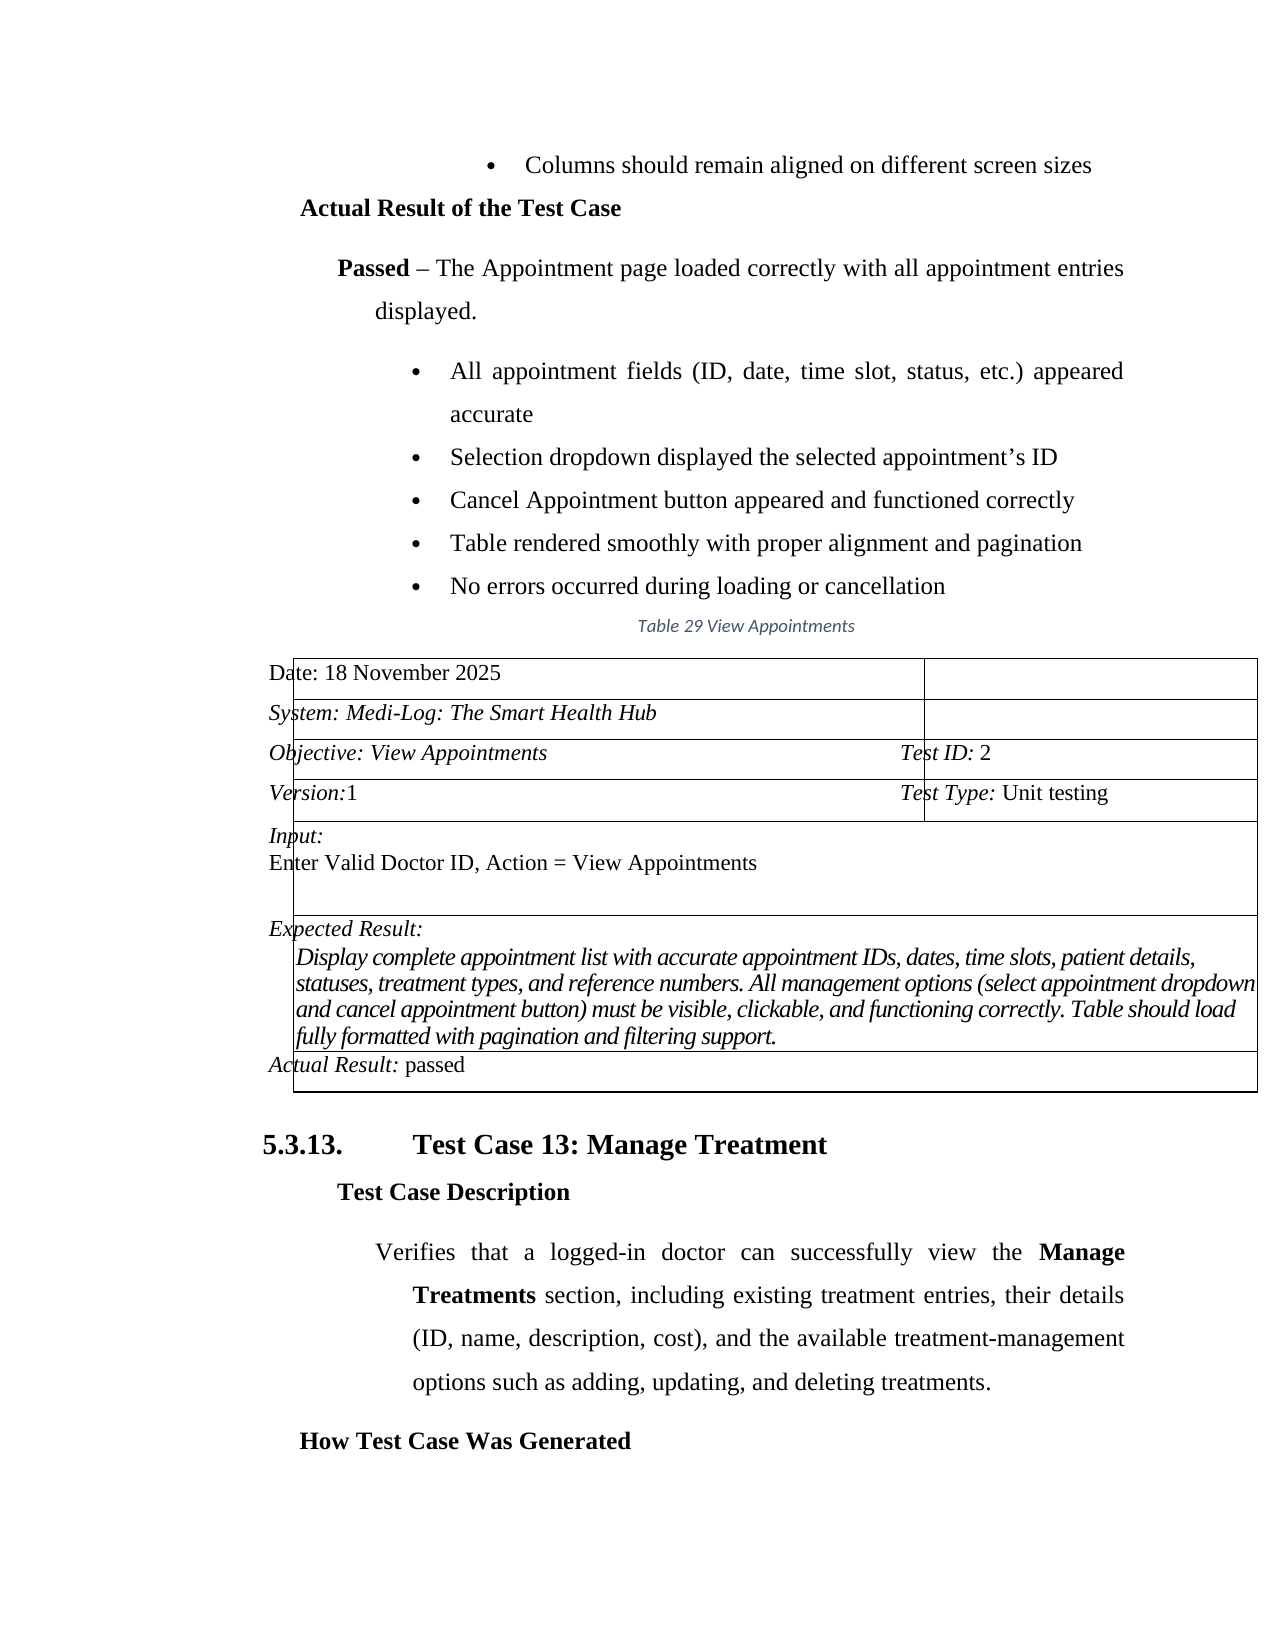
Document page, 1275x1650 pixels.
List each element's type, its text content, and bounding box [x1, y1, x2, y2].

list Cancel Appointment button appeared and functioned correctly [412, 485, 1125, 514]
text Verifies that a logged-in doctor can successfully view the Manage Treatments section, including existing treatment entries, their details (ID, name, description, cost), and the available treatment-management options such as adding, updating, and deleting treatments. [375, 1237, 1125, 1395]
table_cell Test Type: Unit testing [925, 780, 1257, 821]
table_cell Objective: View Appointments [294, 740, 924, 779]
text Actual Result of the Test Case [300, 193, 1125, 222]
table_header Date: 18 November 2025 [294, 659, 924, 699]
table_cell Version:1 [294, 780, 924, 821]
text Passed – The Appointment page loaded correctly with all appointment entries displayed. [337, 253, 1125, 325]
table_cell [925, 700, 1257, 739]
subtitle Test Case 13: Manage Treatment [262, 1127, 1125, 1161]
list Table rendered smoothly with proper alignment and pagination [412, 528, 1125, 557]
list No errors occurred during loading or cancellation [412, 571, 1125, 600]
text Test Case Description [262, 1177, 1125, 1206]
table_cell Input: Enter Valid Doctor ID, Action = View Appointments [294, 822, 1257, 915]
list Columns should remain aligned on different screen sizes [487, 150, 1125, 179]
list Selection dropdown displayed the selected appointment’s ID [412, 442, 1125, 471]
table_cell Expected Result: [294, 916, 1257, 1051]
table_cell Test ID: 2 [925, 740, 1257, 779]
list All appointment fields (ID, date, time slot, status, etc.) appeared accurate [412, 356, 1125, 428]
table_cell System: Medi-Log: The Smart Health Hub [294, 700, 924, 739]
text Table 29 View Appointments [562, 614, 1125, 637]
text How Test Case Was Generated [299, 1426, 1125, 1455]
table_header [925, 659, 1257, 699]
table_cell Actual Result: passed [294, 1052, 1257, 1091]
